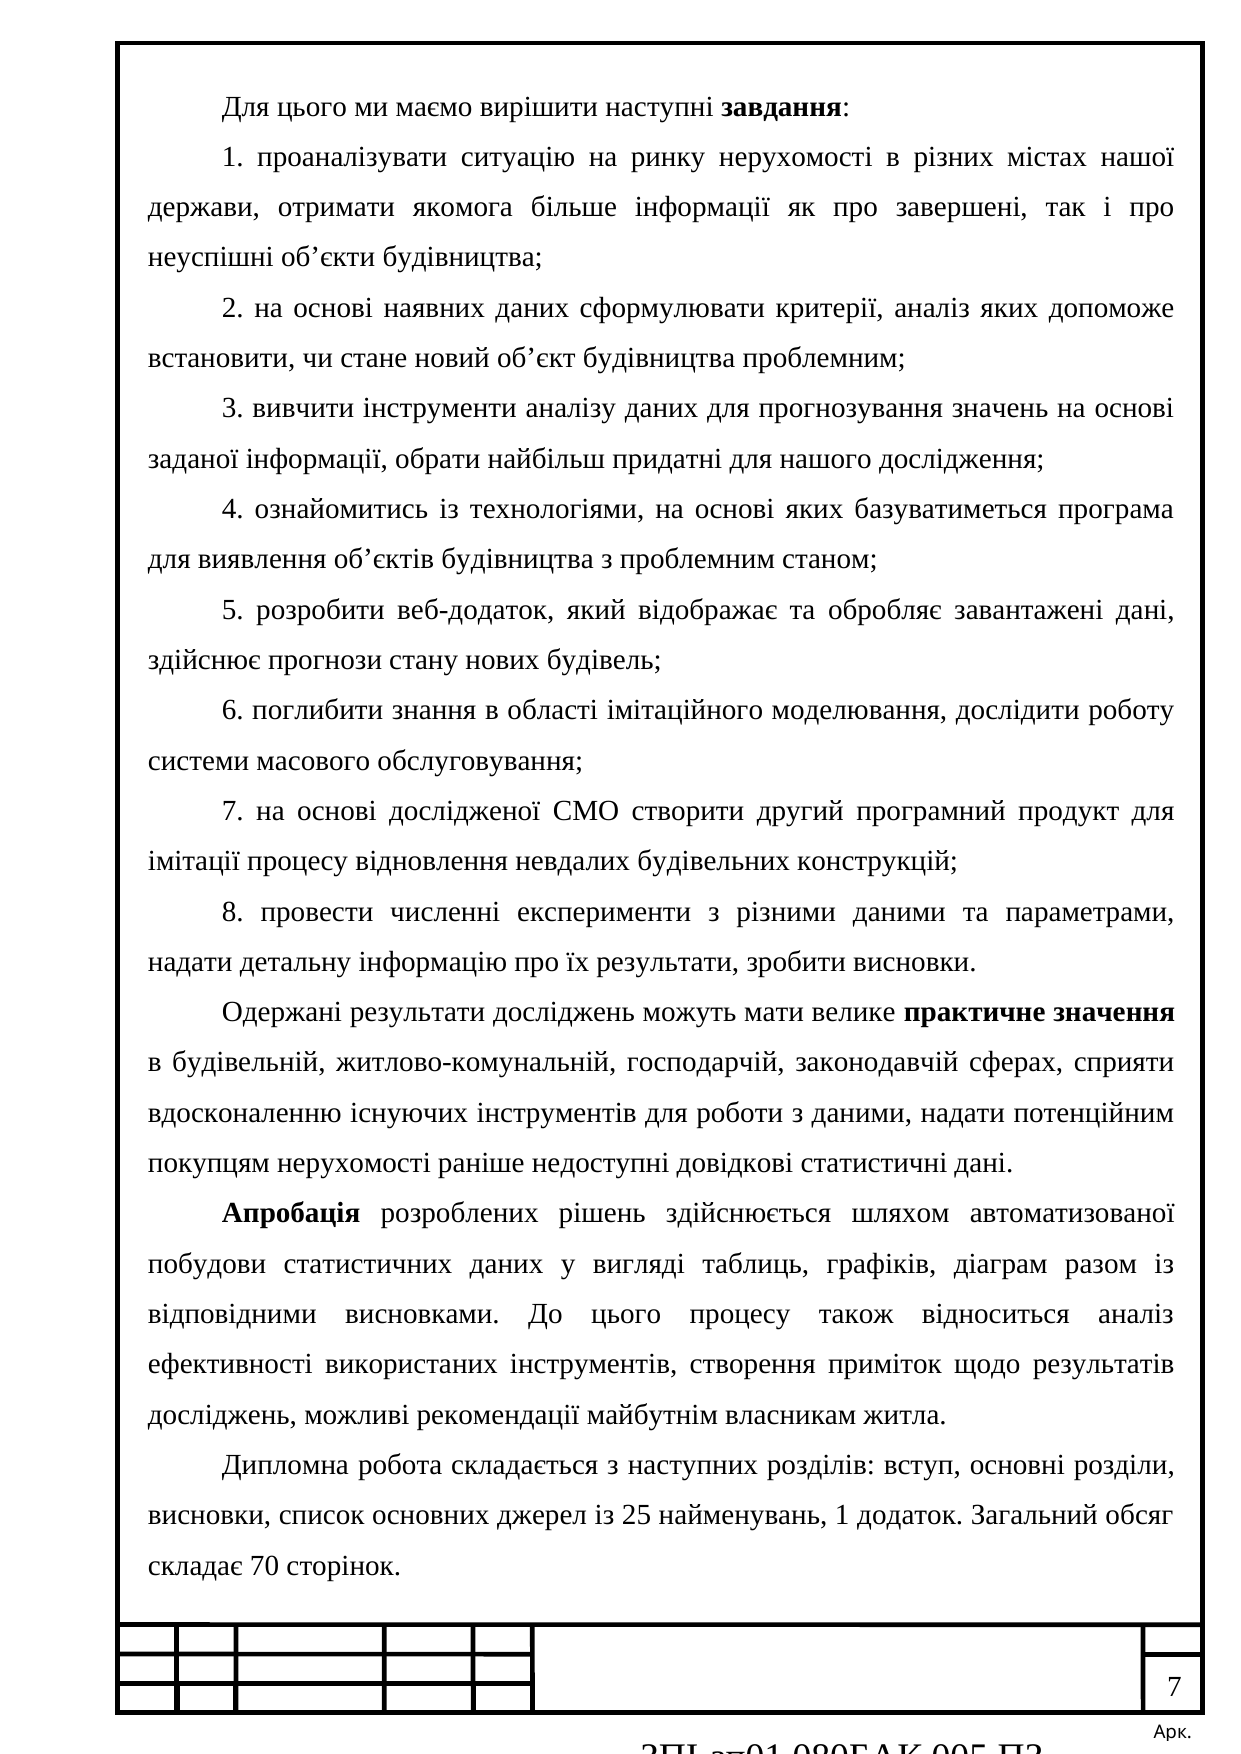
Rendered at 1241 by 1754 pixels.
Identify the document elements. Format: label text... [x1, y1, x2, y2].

text 3. вивчити інструменти аналізу даних для прогнозування значень на основі заданої інформації, обрати найбільш придатні для нашого дослідження; [148, 391, 1175, 474]
text 4. ознайомитись із технологіями, на основі яких базуватиметься програма для виявлення об’єктів будівництва з проблемним станом; [148, 491, 1175, 575]
text 2. на основі наявних даних сформулювати критерії, аналіз яких допоможе встановити, чи стане новий об’єкт будівництва проблемним; [148, 290, 1175, 374]
text 1. проаналізувати ситуацію на ринку нерухомості в різних містах нашої держави, отримати якомога більше інформації як про завершені, так і про неуспішні об’єкти будівництва; [148, 139, 1175, 273]
text 5. розробити веб-додаток, який відображає та обробляє завантажені дані, здійснює прогнози стану нових будівель; [148, 592, 1175, 676]
text 7. на основі дослідженої СМО створити другий програмний продукт для імітації процесу відновлення невдалих будівельних конструкцій; [148, 793, 1175, 877]
text 8. провести численні експерименти з різними даними та параметрами, надати детальну інформацію про їх результати, зробити висновки. [148, 894, 1175, 977]
text Одержані результати досліджень можуть мати велике практичне значення в будівельній, житлово-комунальній, господарчій, законодавчій сферах, сприяти вдосконаленню існуючих інструментів для роботи з даними, надати потенційним покупцям нерухомості раніше недоступні довідкові статистичні дані. [148, 994, 1175, 1179]
text 6. поглибити знання в області імітаційного моделювання, дослідити роботу системи масового обслуговування; [148, 692, 1175, 776]
text Для цього ми маємо вирішити наступні завдання: [148, 89, 1175, 122]
text Апробація розроблених рішень здійснюється шляхом автоматизованої побудови статистичних даних у вигляді таблиць, графіків, діаграм разом із відповідними висновками. До цього процесу також відноситься аналіз ефективності використаних інструментів, створення приміток щодо результатів досліджень, можливі рекомендації майбутнім власникам житла. [148, 1196, 1175, 1430]
text Дипломна робота складається з наступних розділів: вступ, основні розділи, висновки, список основних джерел із 25 найменувань, 1 додаток. Загальний обсяг складає 70 сторінок. [148, 1447, 1175, 1581]
